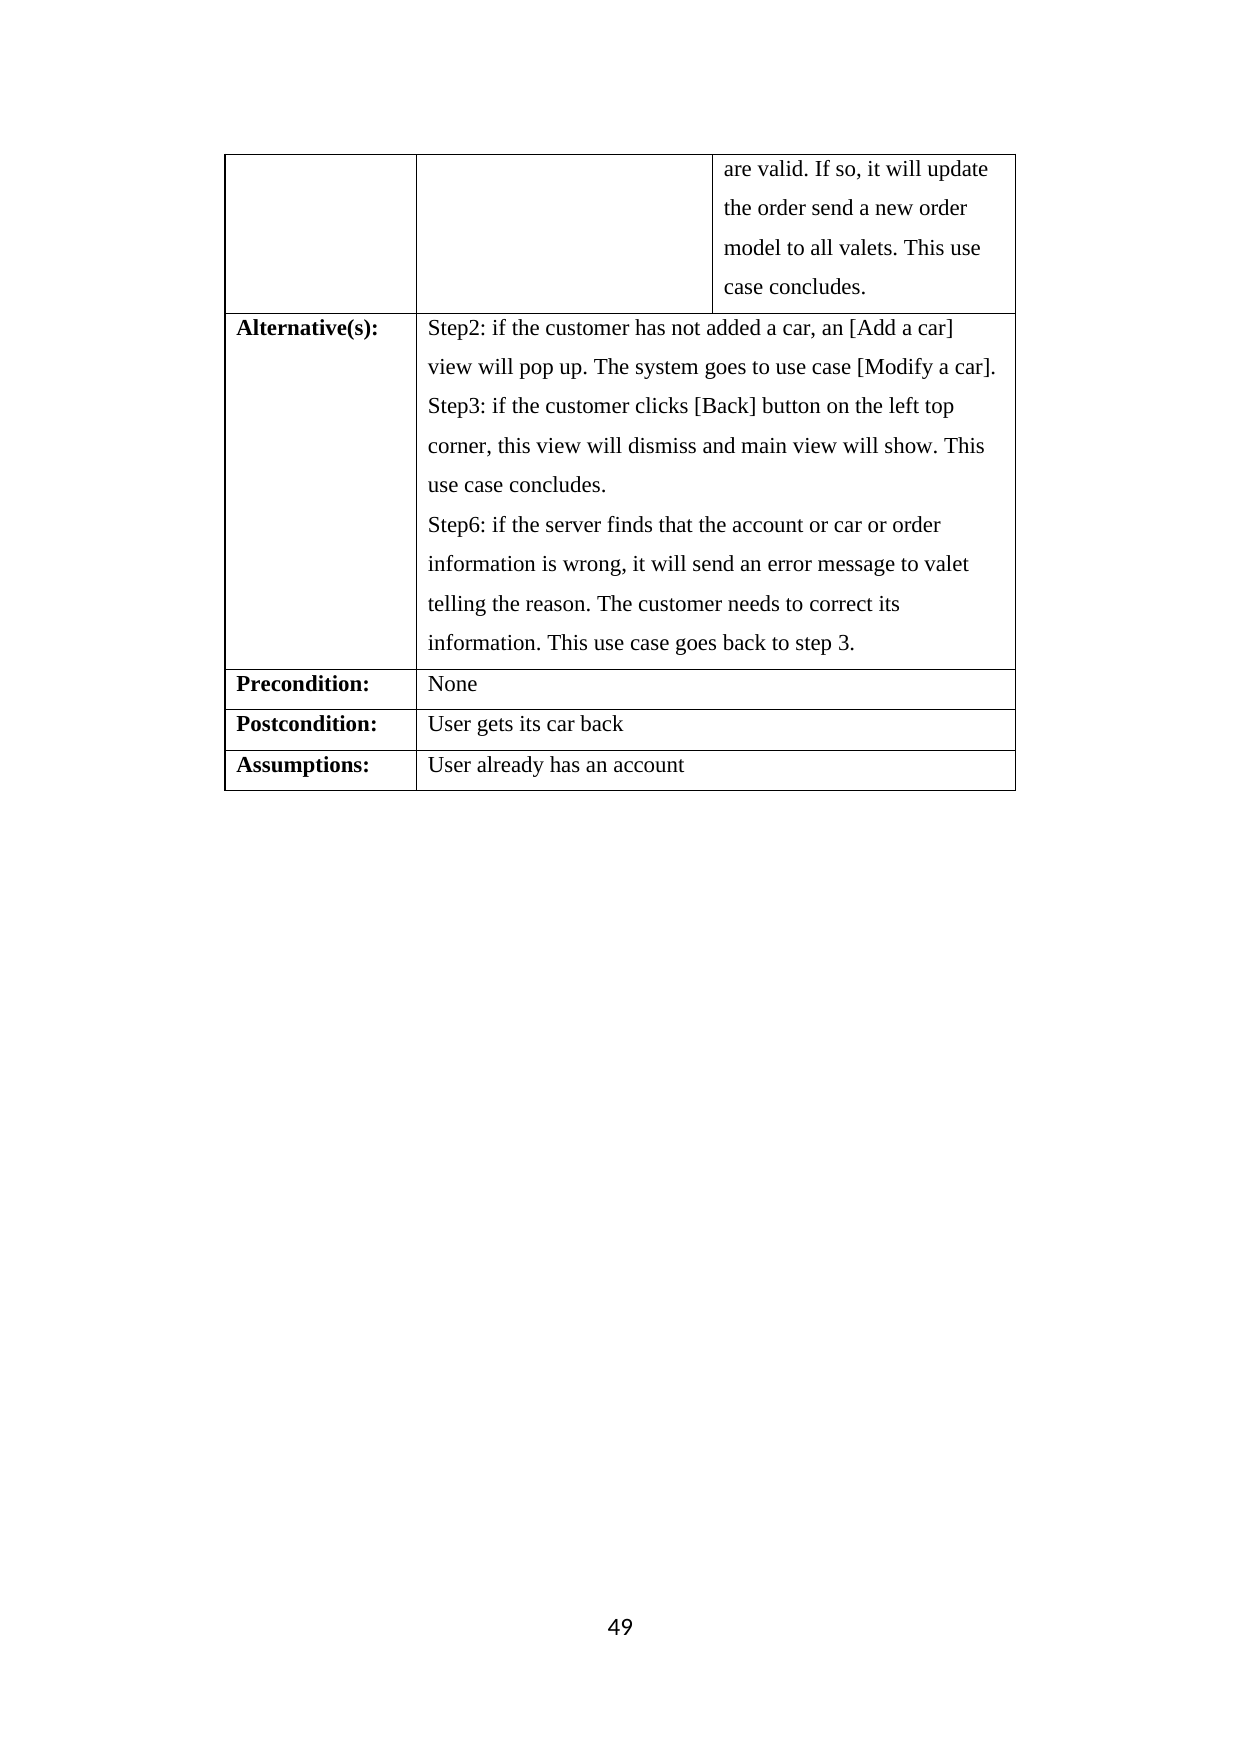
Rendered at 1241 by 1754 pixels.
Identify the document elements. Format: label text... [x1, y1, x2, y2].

table_cell Precondition: [226, 670, 416, 709]
table_cell Step2: if the customer has not added a car, an [Add a car] view will pop up. The system goes to use case [Modify a car]. Step3: if the customer clicks [Back] button on the left top corner, this view will dismiss and main view will show. This use case concludes. Step6: if the server finds that the account or car or order information is wrong, it will send an error message to valet telling the reason. The customer needs to correct its information. This use case goes back to step 3. [417, 314, 1015, 669]
table_cell [417, 155, 712, 312]
table_cell User already has an account [417, 751, 1015, 790]
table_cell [713, 155, 1015, 312]
table_cell Alternative(s): [226, 314, 416, 669]
table_cell Assumptions: [226, 751, 416, 790]
table_cell User gets its car back [417, 710, 1015, 750]
table_cell Postcondition: [226, 710, 416, 750]
table_cell None [417, 670, 1015, 709]
